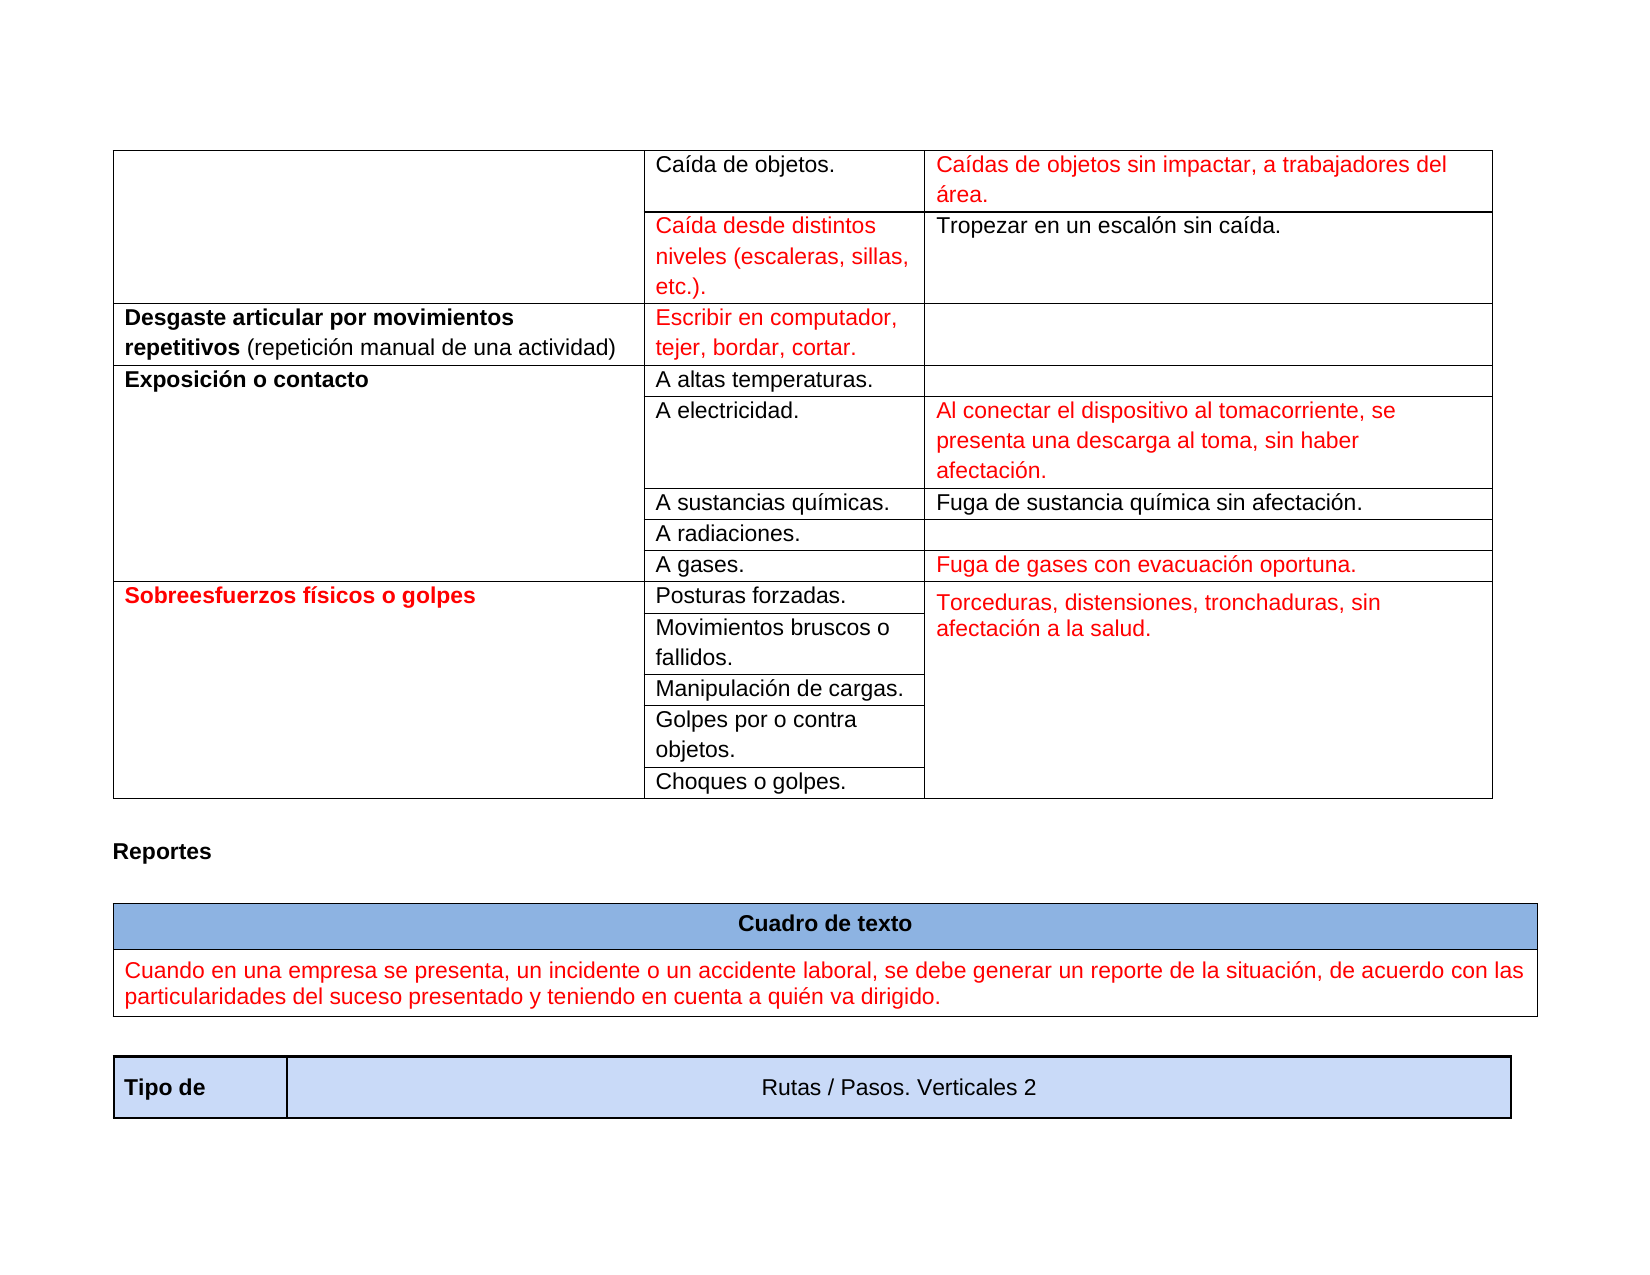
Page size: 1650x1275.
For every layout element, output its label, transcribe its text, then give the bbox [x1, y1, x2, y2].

table_cell [925, 366, 1492, 396]
table_cell Manipulación de cargas. [645, 675, 924, 705]
table_cell Escribir en computador, tejer, bordar, cortar. [645, 304, 924, 364]
table_cell Choques o golpes. [645, 768, 924, 798]
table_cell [114, 151, 644, 303]
table_cell A gases. [645, 551, 924, 581]
table_cell Cuando en una empresa se presenta, un incidente o un accidente laboral, se debe generar un reporte de la situación, de acuerdo con las particularidades del suceso presentado y teniendo en cuenta a quién va dirigido. [114, 950, 1537, 1016]
table_header Cuadro de texto [114, 904, 1537, 949]
table_cell A sustancias químicas. [645, 489, 924, 519]
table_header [288, 1058, 1510, 1117]
text Reportes [112, 838, 1537, 864]
table_cell Caídas de objetos sin impactar, a trabajadores del área. [925, 151, 1492, 211]
table_cell Caída de objetos. [645, 151, 924, 211]
table_header Tipo de recurso [115, 1058, 286, 1117]
table_cell Tropezar en un escalón sin caída. [925, 213, 1492, 303]
table_cell A radiaciones. [645, 520, 924, 550]
table_cell Movimientos bruscos o fallidos. [645, 614, 924, 674]
table_cell Caída desde distintos niveles (escaleras, sillas, etc.). [645, 213, 924, 303]
table_cell [925, 304, 1492, 364]
table_cell Sobreesfuerzos físicos o golpes [114, 582, 644, 798]
table_cell Torceduras, distensiones, tronchaduras, sin afectación a la salud. [925, 582, 1492, 798]
table_cell [925, 520, 1492, 550]
table_cell Fuga de gases con evacuación oportuna. [925, 551, 1492, 581]
table_cell Al conectar el dispositivo al tomacorriente, se presenta una descarga al toma, sin haber afectación. [925, 397, 1492, 487]
table_cell A altas temperaturas. [645, 366, 924, 396]
table_cell Desgaste articular por movimientos repetitivos (repetición manual de una actividad) [114, 304, 644, 364]
table_cell Exposición o contacto [114, 366, 644, 581]
table_cell Posturas forzadas. [645, 582, 924, 612]
table_cell Golpes por o contra objetos. [645, 706, 924, 767]
table_cell Fuga de sustancia química sin afectación. [925, 489, 1492, 519]
table_cell A electricidad. [645, 397, 924, 487]
